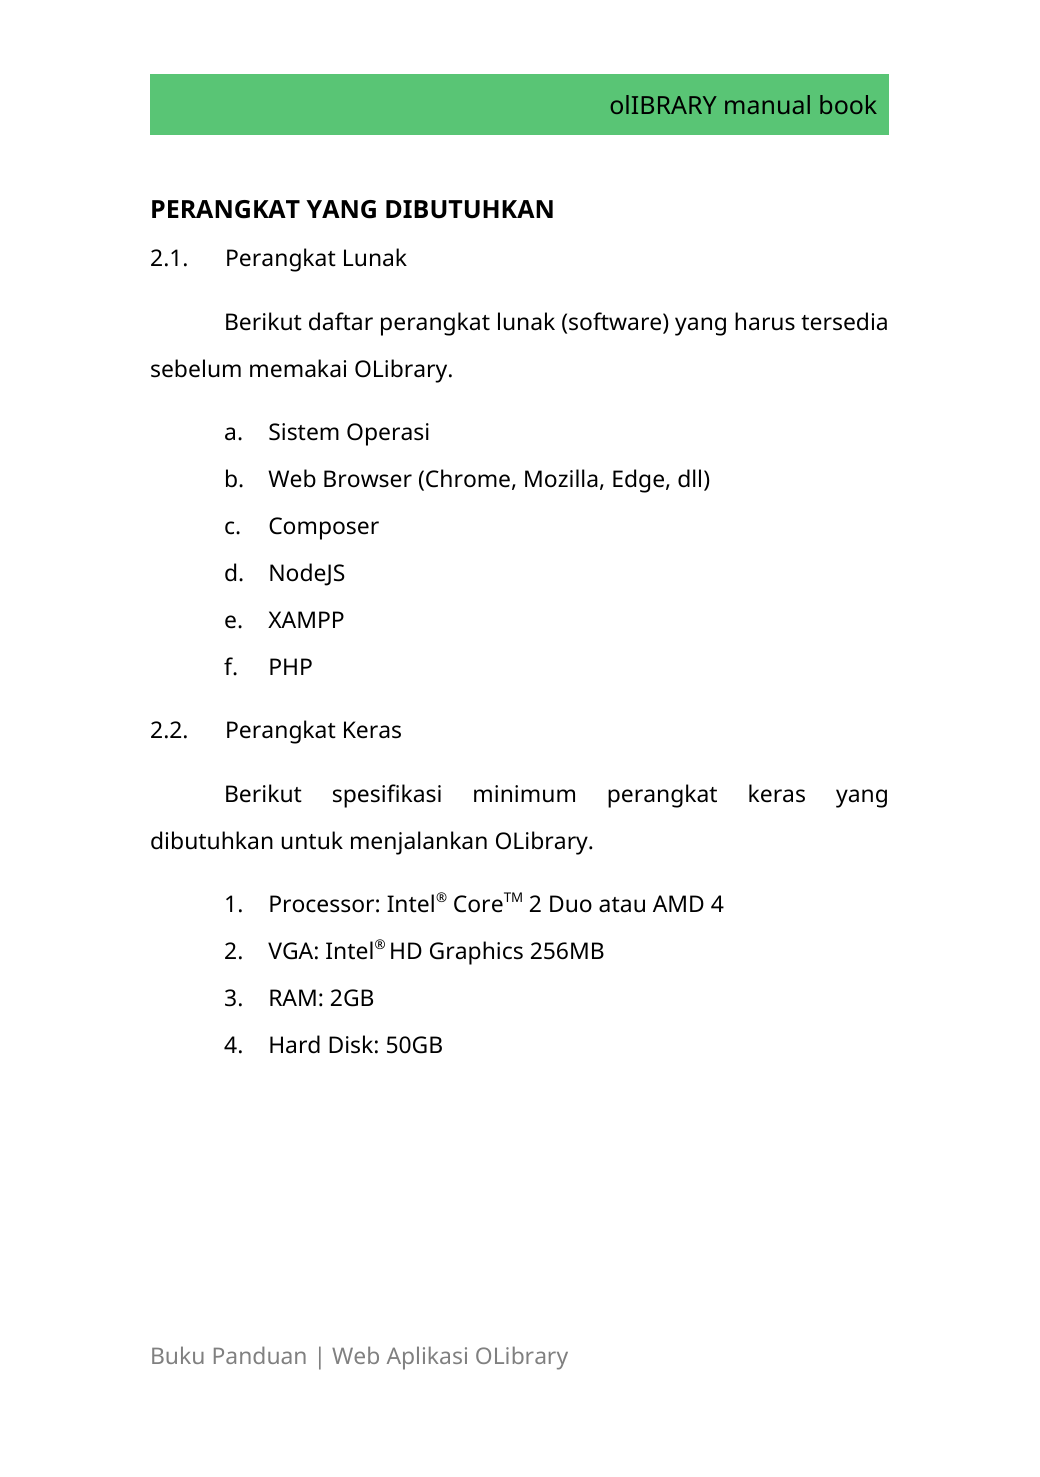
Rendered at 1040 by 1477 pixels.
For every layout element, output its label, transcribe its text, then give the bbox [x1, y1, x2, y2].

list Processor: Intel® CoreTM 2 Duo atau AMD 4 [224, 888, 889, 919]
subtitle PERANGKAT YANG DIBUTUHKAN [150, 191, 889, 225]
list Hard Disk: 50GB [224, 1029, 889, 1060]
subtitle Perangkat Lunak [150, 242, 889, 273]
list NodeJS [224, 557, 889, 588]
text Berikut spesifikasi minimum perangkat keras yang dibutuhkan untuk menjalankan OLibrary. [150, 778, 889, 856]
list Composer [224, 510, 889, 541]
list Sistem Operasi [224, 416, 889, 447]
list VGA: Intel® HD Graphics 256MB [224, 935, 889, 966]
list XAMPP [224, 604, 889, 635]
subtitle Perangkat Keras [150, 714, 889, 745]
list PHP [224, 651, 889, 682]
list Web Browser (Chrome, Mozilla, Edge, dll) [224, 463, 889, 494]
list RAM: 2GB [224, 982, 889, 1013]
text Berikut daftar perangkat lunak (software) yang harus tersedia sebelum memakai OLibrary. [150, 306, 889, 384]
